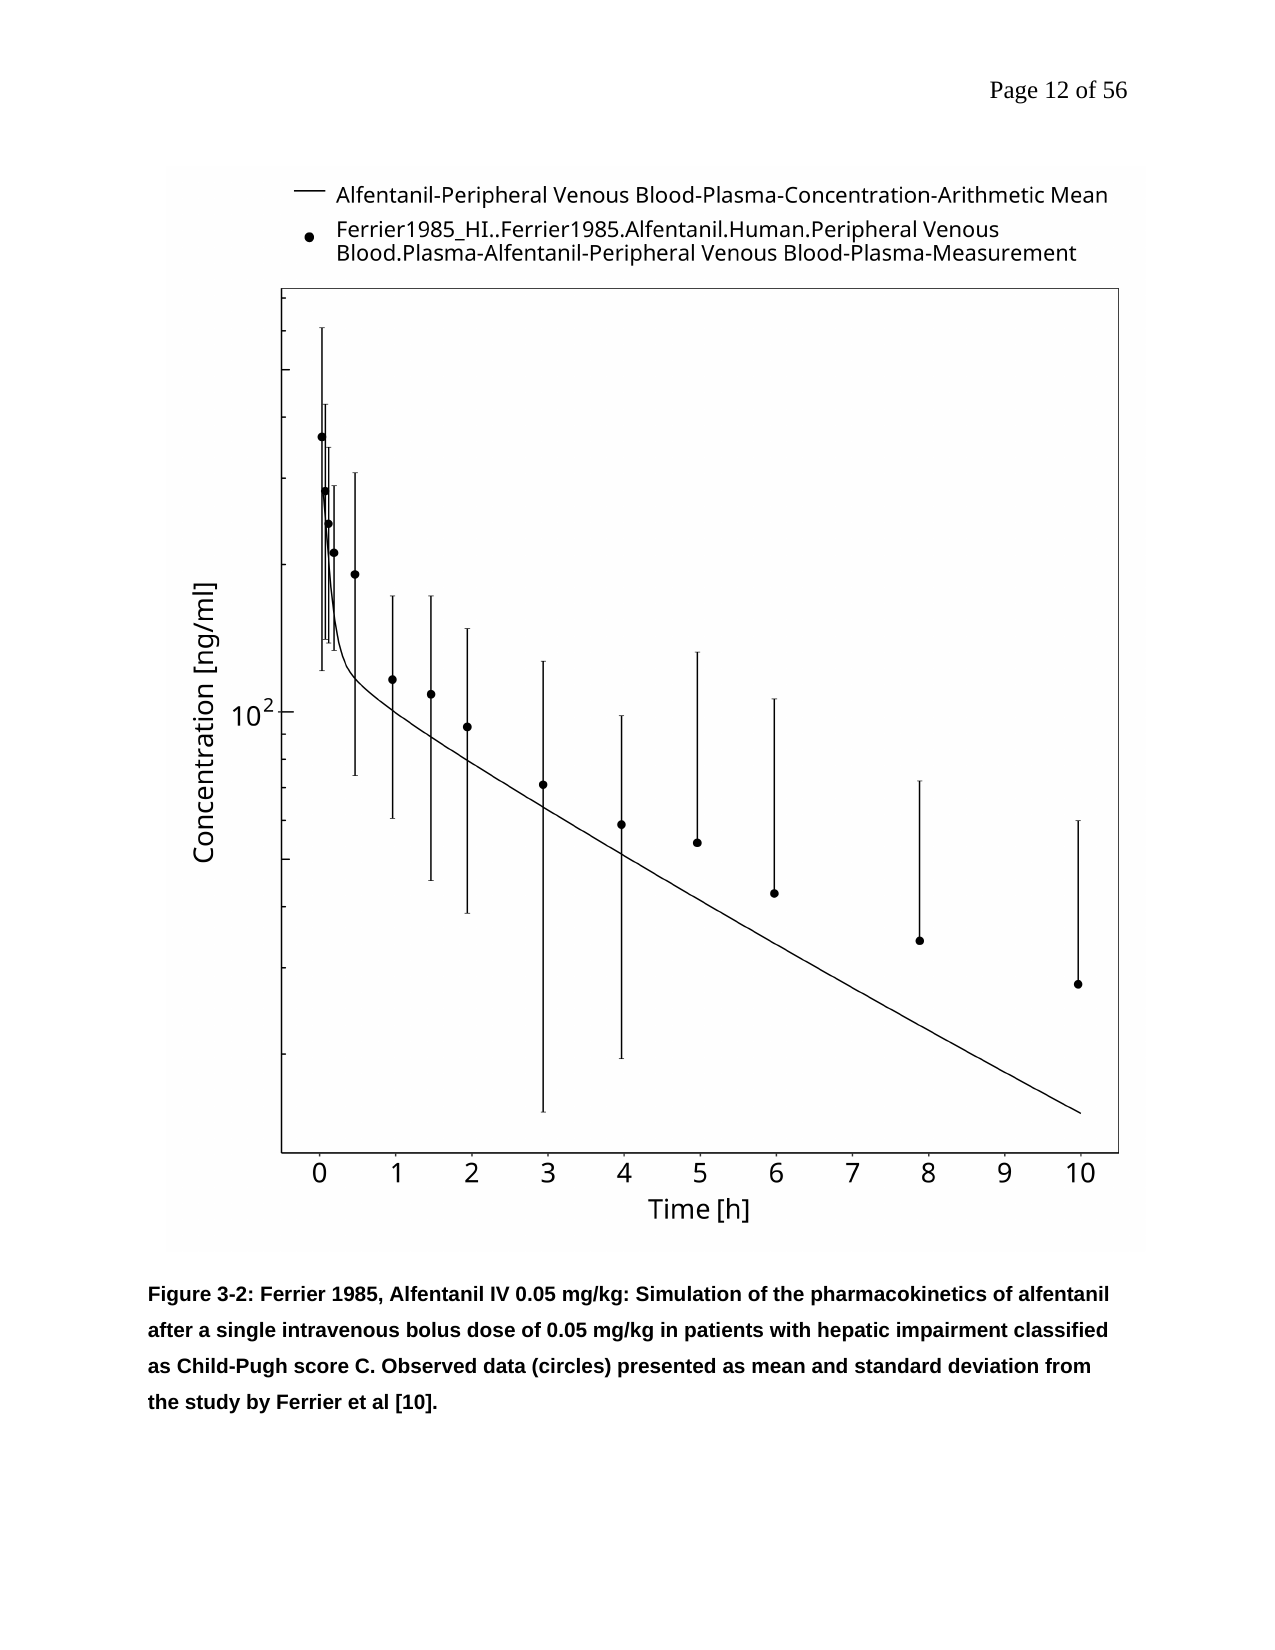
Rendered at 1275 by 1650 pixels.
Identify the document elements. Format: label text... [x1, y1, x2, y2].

text Figure 3-2: Ferrier 1985, Alfentanil IV 0.05 mg/kg: Simulation of the pharmacokinetics of alfentanil after a single intravenous bolus dose of 0.05 mg/kg in patients with hepatic impairment classified as Child-Pugh score C. Observed data (circles) presented as mean and standard deviation from the study by Ferrier et al [10]. [148, 1282, 1127, 1414]
picture [166, 166, 1146, 1252]
